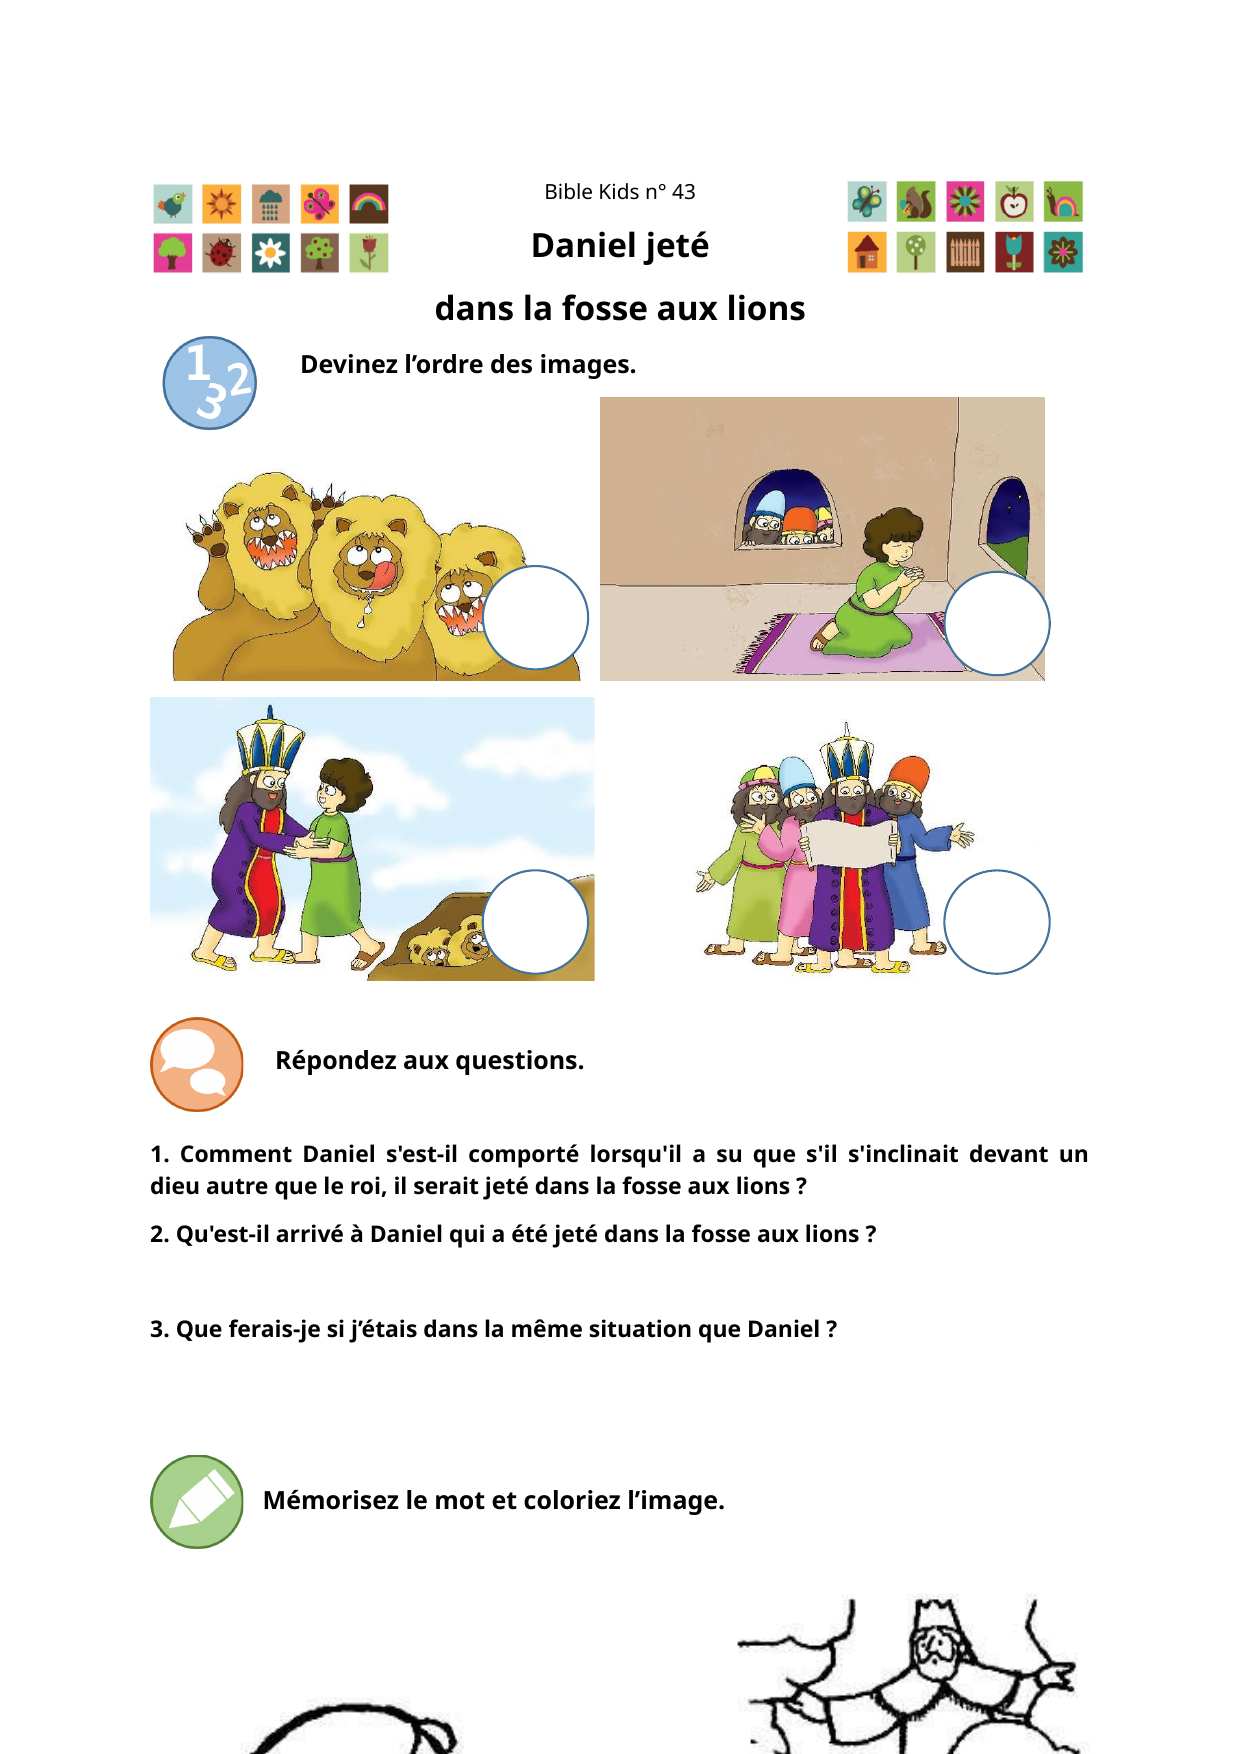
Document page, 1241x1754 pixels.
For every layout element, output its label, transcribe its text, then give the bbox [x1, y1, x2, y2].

picture [150, 1017, 244, 1112]
text Répondez aux questions. [244, 1042, 1090, 1077]
picture [150, 317, 595, 681]
text Devinez l’ordre des images. [288, 346, 1090, 381]
picture [600, 697, 1045, 981]
text Bible Kids n° 43 [150, 177, 1090, 206]
text 2. Qu'est-il arrivé à Daniel qui a été jeté dans la fosse aux lions ? [150, 1217, 1090, 1249]
picture [150, 697, 595, 981]
picture [150, 183, 396, 277]
picture [843, 179, 1085, 277]
picture [600, 397, 1045, 681]
text Daniel jeté [396, 222, 843, 268]
text Mémorisez le mot et coloriez l’image. [244, 1482, 1090, 1516]
picture [150, 1455, 244, 1549]
picture [150, 1550, 1130, 1754]
text 3. Que ferais-je si j’étais dans la même situation que Daniel ? [150, 1313, 1090, 1344]
text 1. Comment Daniel s'est-il comporté lorsqu'il a su que s'il s'inclinait devant un dieu autre que le roi, il serait jeté dans la fosse aux lions ? [150, 1138, 1090, 1201]
text dans la fosse aux lions [150, 284, 1090, 330]
